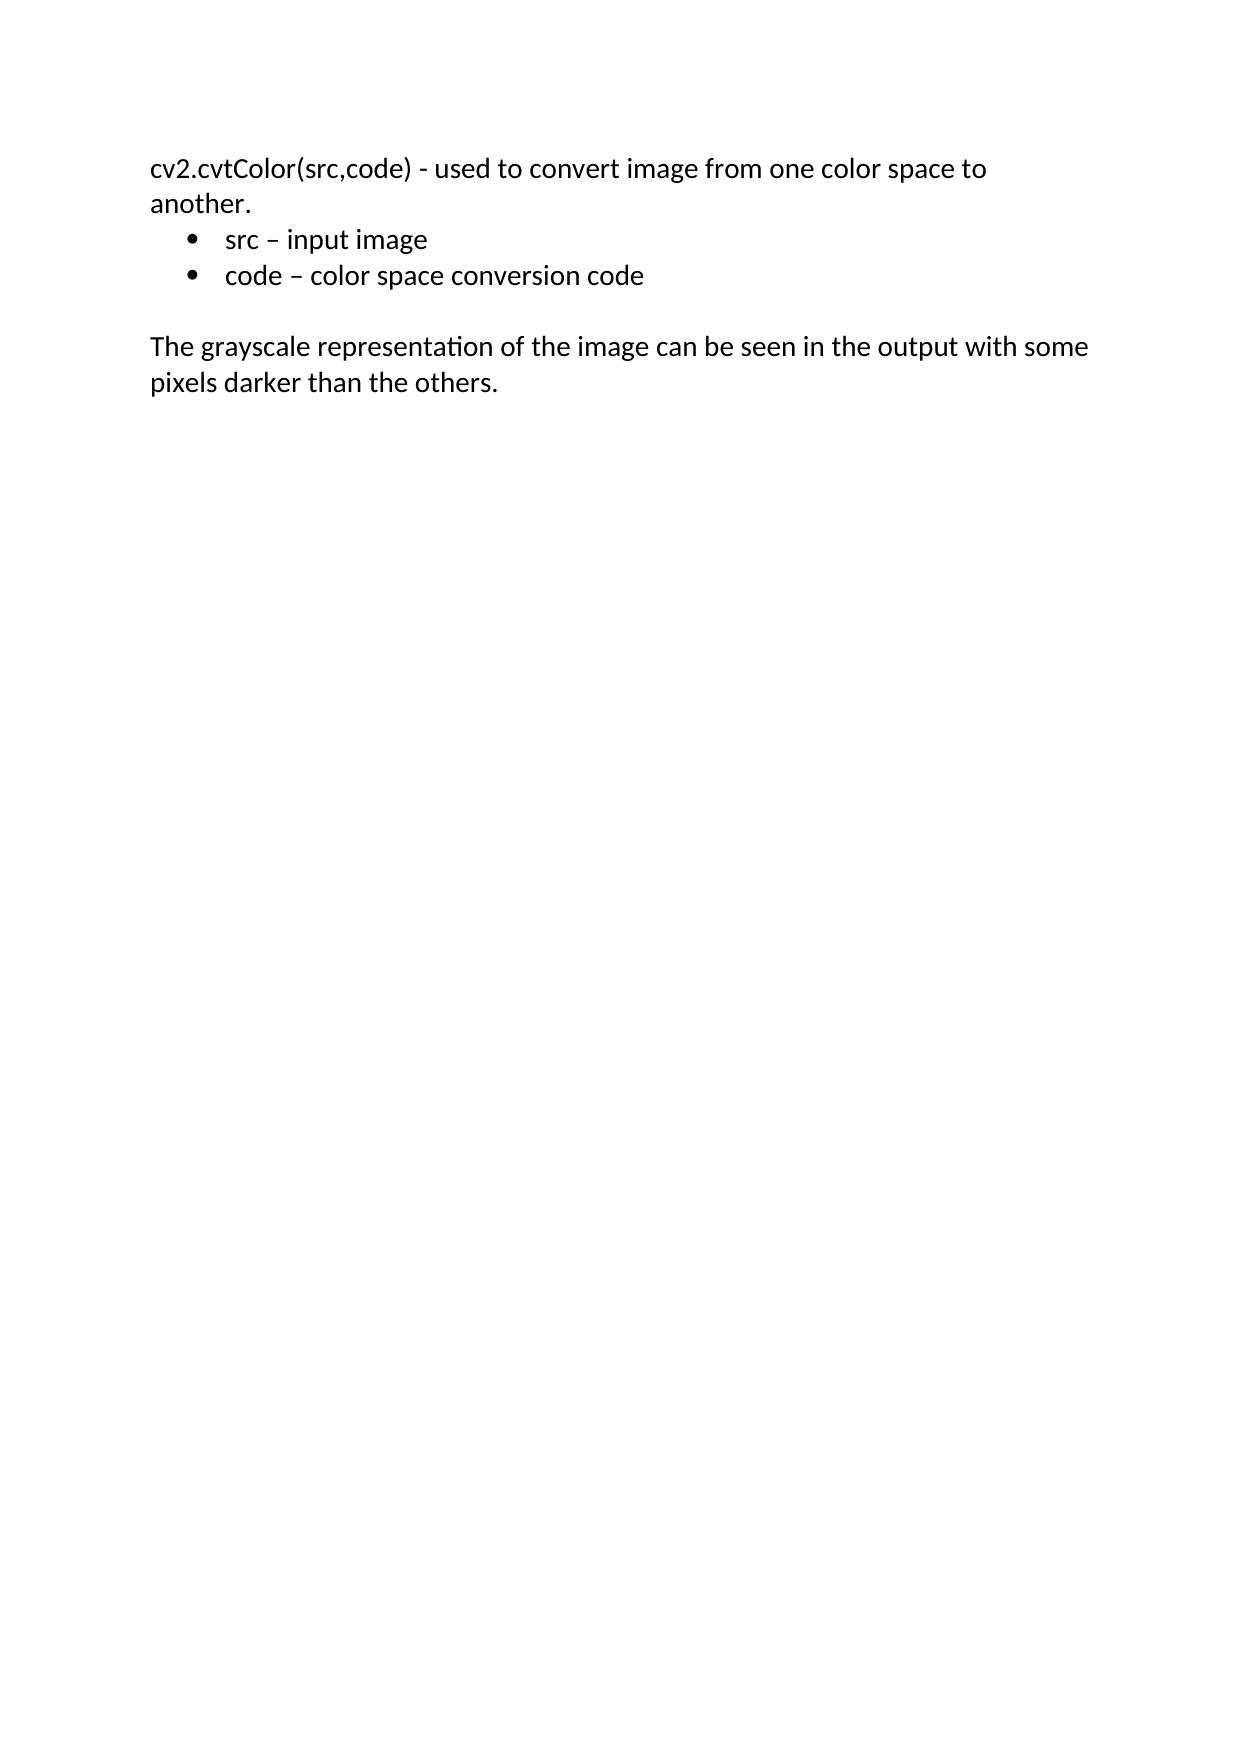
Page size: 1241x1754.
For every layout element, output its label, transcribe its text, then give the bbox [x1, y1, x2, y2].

list src – input image [187, 221, 1090, 257]
list code – color space conversion code [187, 257, 1090, 292]
text cv2.cvtColor(src,code) - used to convert image from one color space to another. [150, 150, 1090, 221]
text The grayscale representation of the image can be seen in the output with some pixels darker than the others. [150, 328, 1090, 399]
